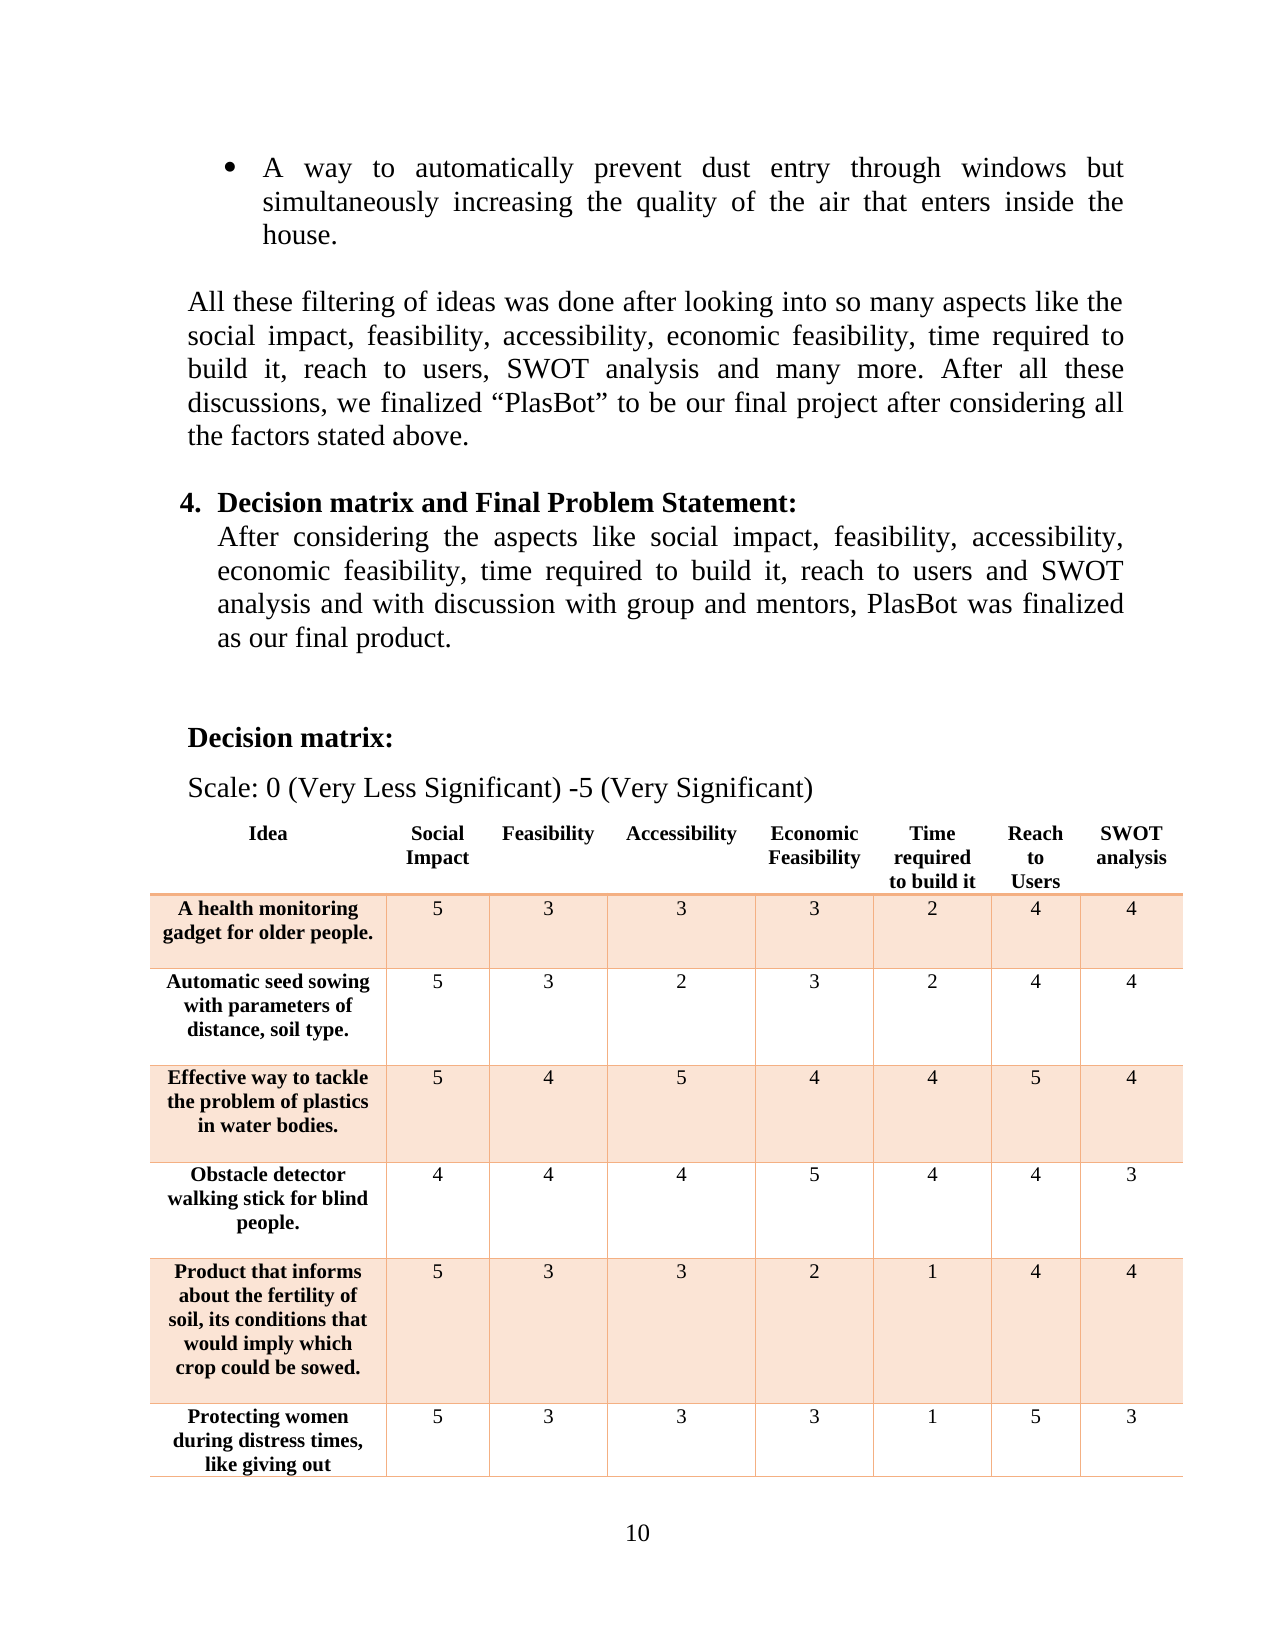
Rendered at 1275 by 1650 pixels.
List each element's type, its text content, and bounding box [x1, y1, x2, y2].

table_cell 4 [1081, 1259, 1183, 1403]
table_cell 5 [387, 1404, 489, 1476]
table_cell 4 [1081, 1066, 1183, 1162]
table_cell 3 [490, 1404, 607, 1476]
table_header Reach to Users [991, 821, 1080, 893]
table_cell 4 [992, 1259, 1080, 1403]
table_cell 5 [387, 1259, 489, 1403]
table_cell 4 [387, 1163, 489, 1258]
table_cell Automatic seed sowing with parameters of distance, soil type. [150, 969, 386, 1065]
table_cell Obstacle detector walking stick for blind people. [150, 1163, 386, 1258]
table_cell Effective way to tackle the problem of plastics in water bodies. [150, 1066, 386, 1162]
table_cell 2 [608, 969, 755, 1065]
table_cell A health monitoring gadget for older people. [150, 896, 386, 968]
table_cell 5 [387, 896, 489, 968]
table_cell 3 [608, 1404, 755, 1476]
list Decision matrix and Final Problem Statement: [179, 486, 1125, 519]
table_cell 2 [874, 896, 991, 968]
table_cell 3 [756, 1404, 873, 1476]
table_cell 5 [992, 1404, 1080, 1476]
table_cell 4 [1081, 896, 1183, 968]
table_header Economic Feasibility [755, 821, 873, 893]
table_cell 3 [608, 1259, 755, 1403]
table_cell 2 [756, 1259, 873, 1403]
table_cell 3 [1081, 1163, 1183, 1258]
table_cell 4 [490, 1066, 607, 1162]
table_cell 5 [387, 1066, 489, 1162]
list All these filtering of ideas was done after looking into so many aspects like the social impact, feasibility, accessibility, economic feasibility, time required to build it, reach to users, SWOT analysis and many more. After all these discussions, we finalized “PlasBot” to be our final project after considering all the factors stated above. [187, 284, 1125, 452]
table_header Time required to build it [874, 821, 991, 893]
table_header Accessibility [607, 821, 755, 893]
table_header Idea [150, 821, 386, 893]
table_header Social Impact [386, 821, 489, 893]
table_cell 3 [490, 969, 607, 1065]
table_cell 3 [1081, 1404, 1183, 1476]
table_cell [150, 1404, 386, 1476]
table_cell 4 [1081, 969, 1183, 1065]
list After considering the aspects like social impact, feasibility, accessibility, economic feasibility, time required to build it, reach to users and SWOT analysis and with discussion with group and mentors, PlasBot was finalized as our final product. [217, 519, 1125, 653]
table_cell 5 [992, 1066, 1080, 1162]
table_cell Product that informs about the fertility of soil, its conditions that would imply which crop could be sowed. [150, 1259, 386, 1403]
list A way to automatically prevent dust entry through windows but simultaneously increasing the quality of the air that enters inside the house. [225, 150, 1125, 251]
table_cell 1 [874, 1404, 991, 1476]
table_cell 4 [992, 1163, 1080, 1258]
table_cell 3 [608, 896, 755, 968]
text Scale: 0 (Very Less Significant) -5 (Very Significant) [150, 770, 1125, 804]
table_cell 4 [992, 969, 1080, 1065]
table_cell 4 [992, 896, 1080, 968]
table_cell 4 [608, 1163, 755, 1258]
table_cell 4 [874, 1163, 991, 1258]
table_cell 3 [490, 896, 607, 968]
table_cell 5 [608, 1066, 755, 1162]
table_cell 3 [756, 896, 873, 968]
text Decision matrix: [150, 720, 1125, 754]
table_cell 3 [756, 969, 873, 1065]
table_cell 3 [490, 1259, 607, 1403]
table_header SWOT analysis [1080, 821, 1183, 893]
table_cell 4 [874, 1066, 991, 1162]
table_cell 2 [874, 969, 991, 1065]
table_cell 1 [874, 1259, 991, 1403]
table_cell 4 [490, 1163, 607, 1258]
table_cell 5 [387, 969, 489, 1065]
table_cell 4 [756, 1066, 873, 1162]
table_header Feasibility [489, 821, 607, 893]
table_cell 5 [756, 1163, 873, 1258]
